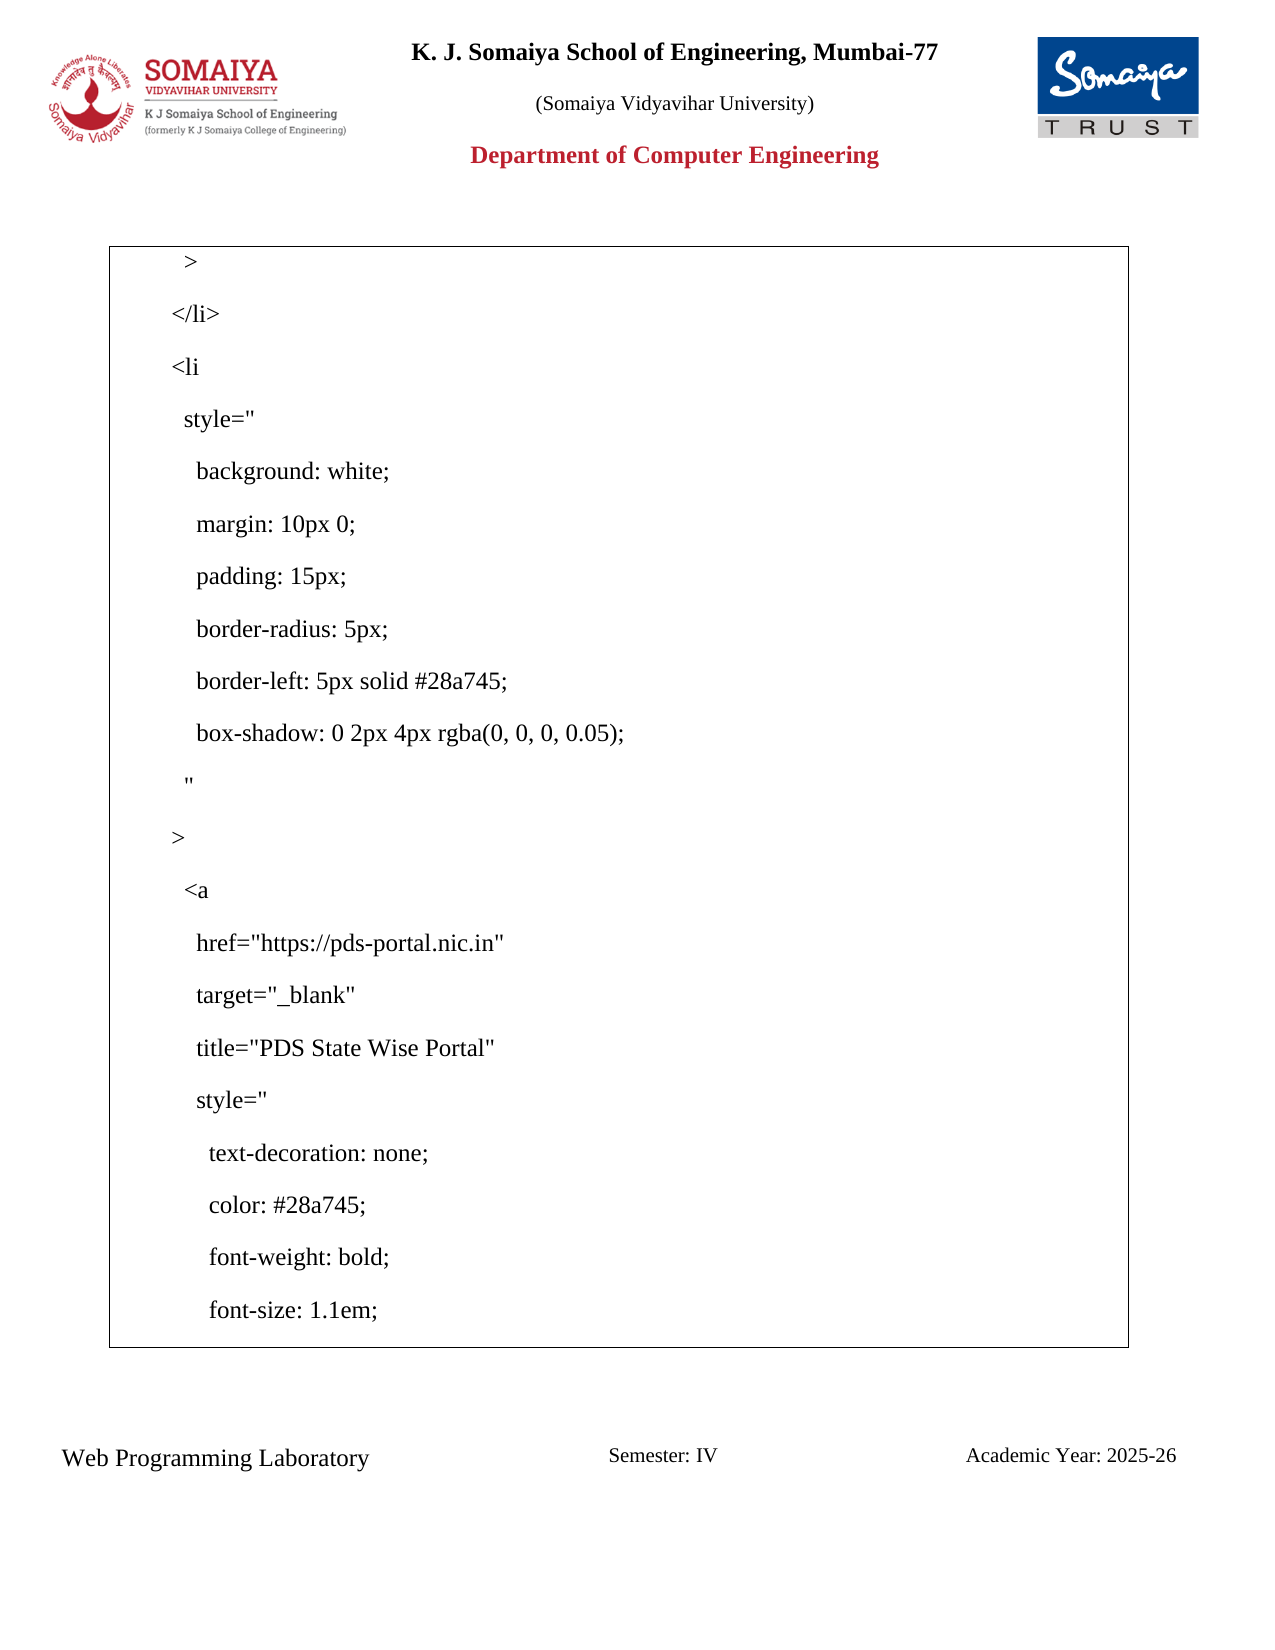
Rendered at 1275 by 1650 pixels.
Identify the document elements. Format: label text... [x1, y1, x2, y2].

picture [1037, 37, 1199, 138]
picture [20, 37, 355, 149]
